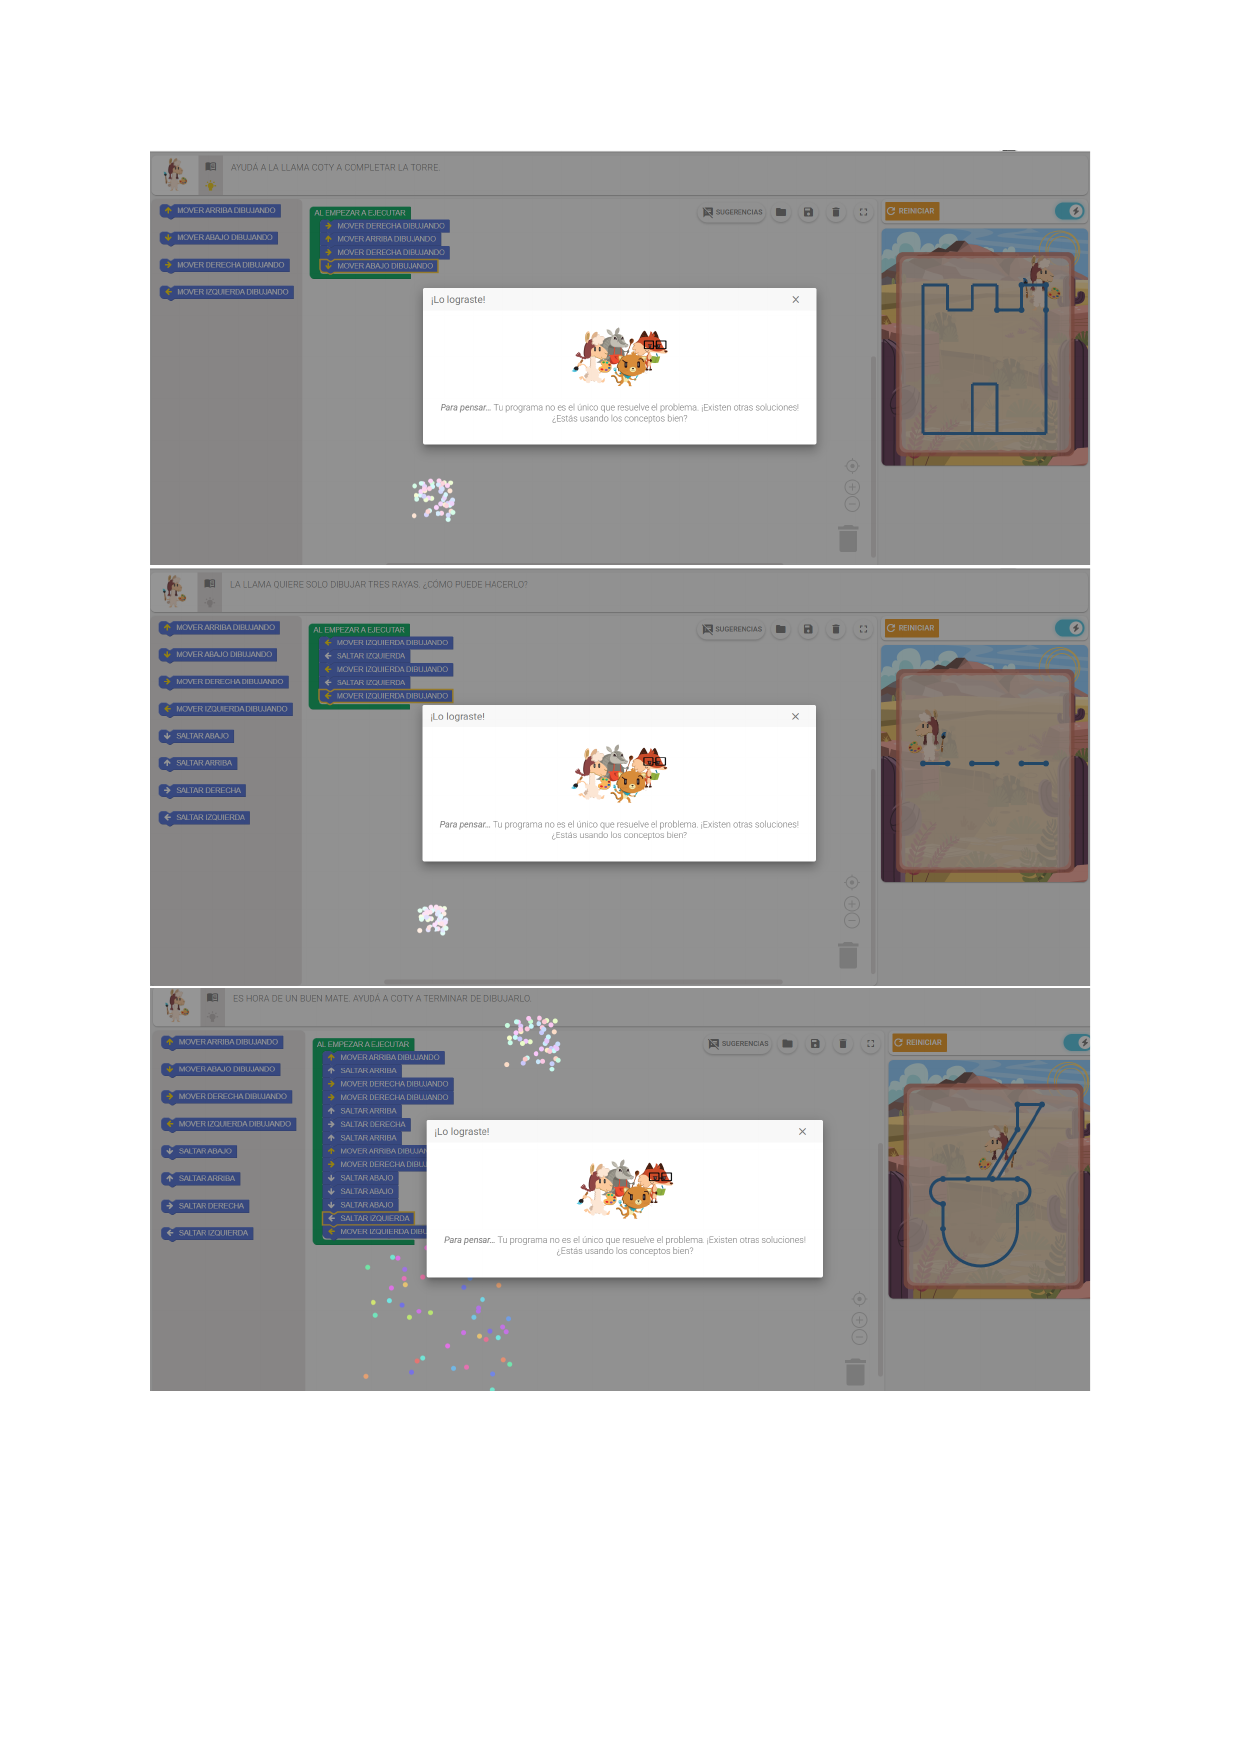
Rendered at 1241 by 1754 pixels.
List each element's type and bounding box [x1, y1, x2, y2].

picture [150, 988, 1091, 1391]
picture [150, 568, 1091, 986]
picture [150, 150, 1091, 565]
